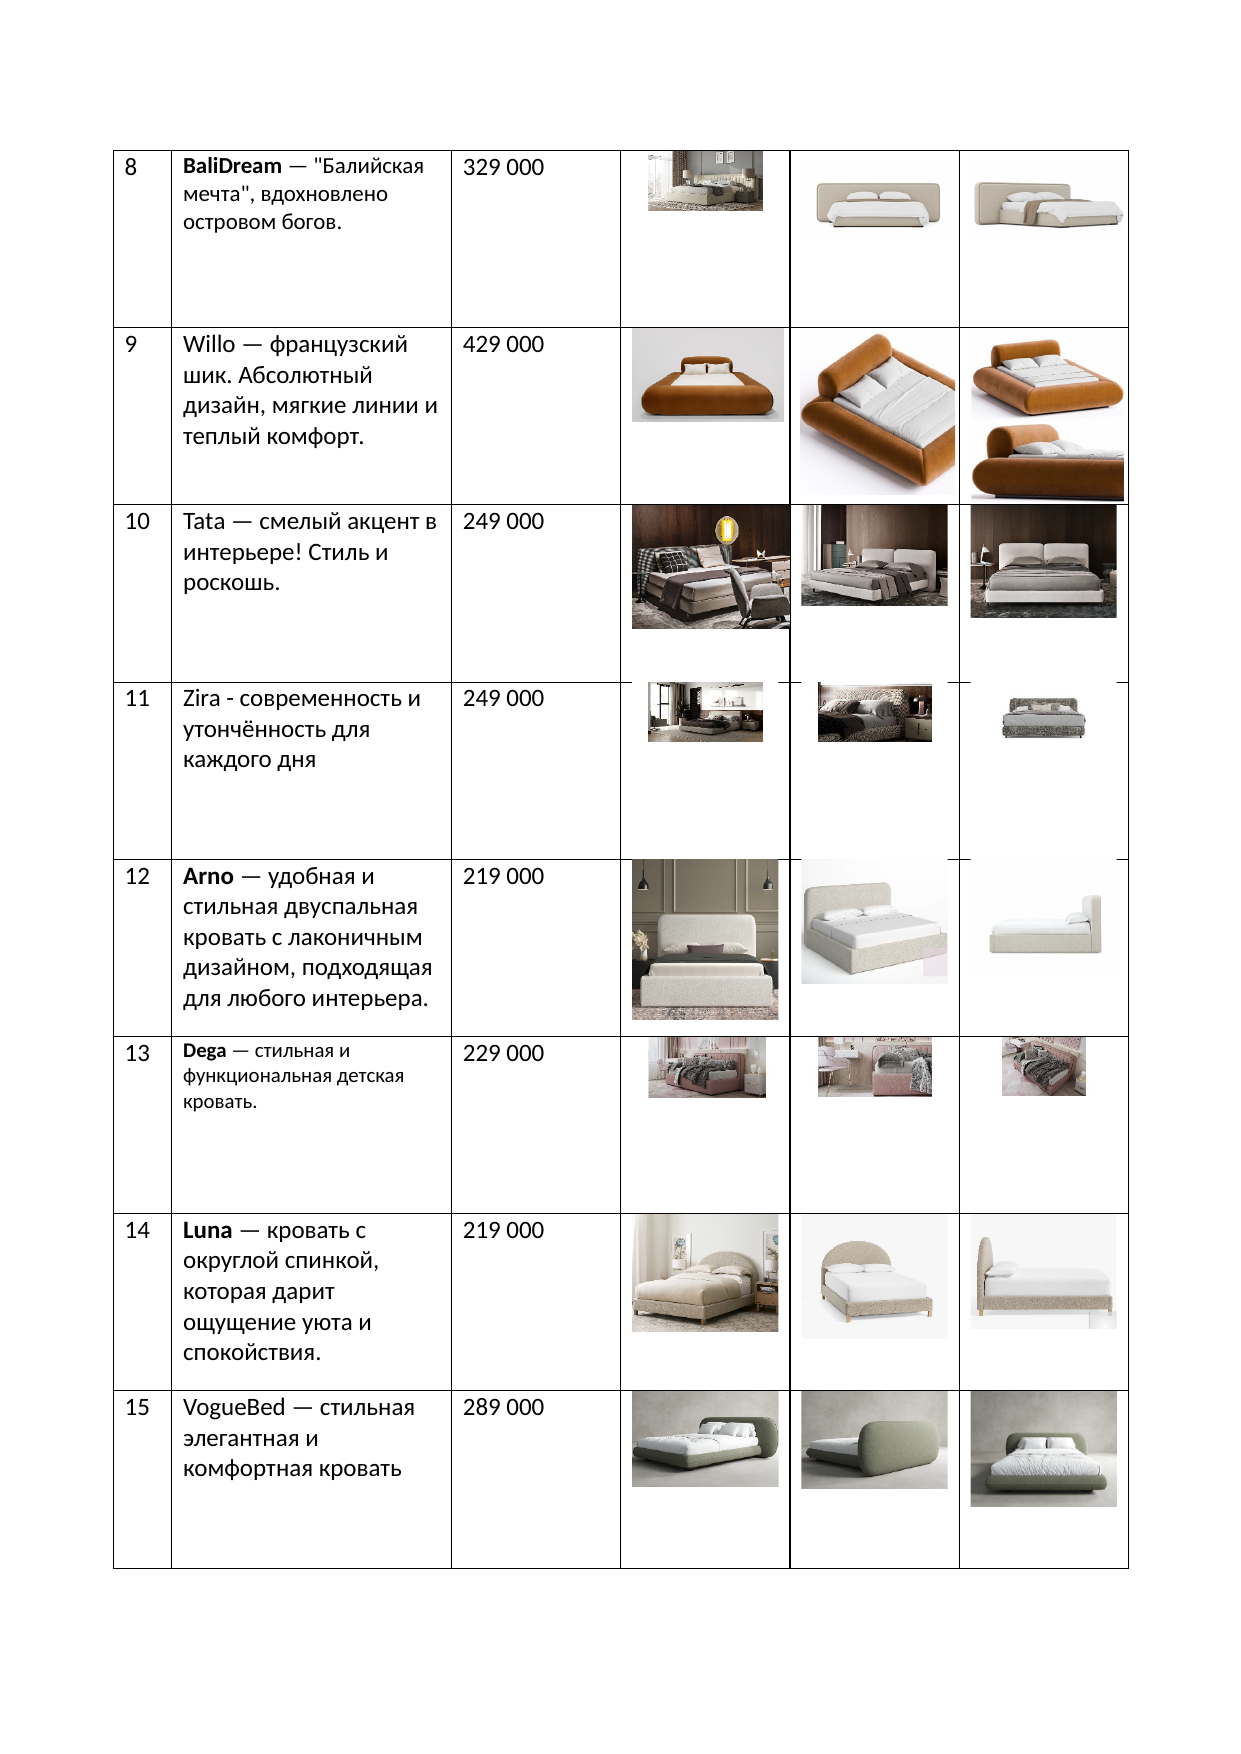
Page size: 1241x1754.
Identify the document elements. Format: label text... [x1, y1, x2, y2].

picture [970, 682, 1117, 742]
table_cell VogueBed — стильная элегантная и комфортная кровать [172, 1391, 451, 1567]
table_cell Tata — смелый акцент в интерьере! Стиль и роскошь. [172, 505, 451, 682]
table_cell 249 000 [452, 683, 620, 859]
table_cell 14 [114, 1214, 171, 1390]
picture [970, 505, 1117, 618]
picture [801, 1214, 948, 1339]
table_cell [960, 505, 1128, 682]
table_cell [791, 860, 959, 1036]
picture [801, 859, 948, 984]
table_cell Zira - современность и утончённость для каждого дня [172, 683, 451, 859]
table_cell 249 000 [452, 505, 620, 682]
table_cell [791, 328, 959, 504]
picture [632, 1037, 783, 1098]
table_cell [621, 1391, 789, 1567]
table_cell 9 [114, 328, 171, 504]
table_cell [621, 151, 789, 327]
table_cell Dega — стильная и функциональная детская кровать. [172, 1037, 451, 1213]
table_cell [960, 860, 1128, 1036]
table_cell [960, 328, 1128, 504]
picture [632, 682, 779, 742]
picture [801, 1037, 948, 1097]
table_cell 10 [114, 505, 171, 682]
picture [801, 1391, 948, 1489]
picture [632, 505, 790, 629]
table_cell [621, 505, 789, 682]
picture [632, 859, 779, 1020]
table_cell 8 [114, 151, 171, 327]
table_cell [791, 1037, 959, 1213]
picture [801, 505, 948, 606]
table_cell 15 [114, 1391, 171, 1567]
table_cell [621, 683, 789, 859]
picture [970, 151, 1125, 238]
picture [970, 1037, 1117, 1096]
table_cell Willo — французский шик. Абсолютный дизайн, мягкие линии и теплый комфорт. [172, 328, 451, 504]
table_cell 289 000 [452, 1391, 620, 1567]
picture [801, 682, 948, 742]
table_cell [960, 1391, 1128, 1567]
table_cell 229 000 [452, 1037, 620, 1213]
table_cell [791, 505, 959, 682]
table_cell 12 [114, 860, 171, 1036]
table_cell [621, 1214, 789, 1390]
picture [632, 328, 785, 422]
table_cell 11 [114, 683, 171, 859]
table_cell 429 000 [452, 328, 620, 504]
table_cell [960, 1214, 1128, 1390]
table_cell BaliDream — "Балийская мечта", вдохновлено островом богов. [172, 151, 451, 327]
picture [800, 328, 956, 495]
picture [632, 151, 779, 211]
picture [801, 151, 955, 237]
picture [970, 1214, 1117, 1329]
table_cell [621, 328, 789, 504]
picture [632, 1214, 779, 1332]
table_cell [960, 151, 1128, 327]
picture [970, 1391, 1117, 1507]
picture [970, 859, 1117, 970]
picture [971, 333, 1124, 502]
table_cell 13 [114, 1037, 171, 1213]
table_cell [621, 860, 789, 1036]
table_cell 219 000 [452, 1214, 620, 1390]
table_cell [791, 1391, 959, 1567]
table_cell 219 000 [452, 860, 620, 1036]
table_cell [960, 683, 1128, 859]
table_cell [791, 151, 959, 327]
table_cell [960, 1037, 1128, 1213]
table_cell [791, 1214, 959, 1390]
table_cell 329 000 [452, 151, 620, 327]
table_cell [621, 1037, 789, 1213]
picture [632, 1391, 779, 1487]
table_cell [791, 683, 959, 859]
table_cell Luna — кровать с округлой спинкой, которая дарит ощущение уюта и спокойствия. [172, 1214, 451, 1390]
table_cell Arno — удобная и стильная двуспальная кровать с лаконичным дизайном, подходящая для любого интерьера. [172, 860, 451, 1036]
